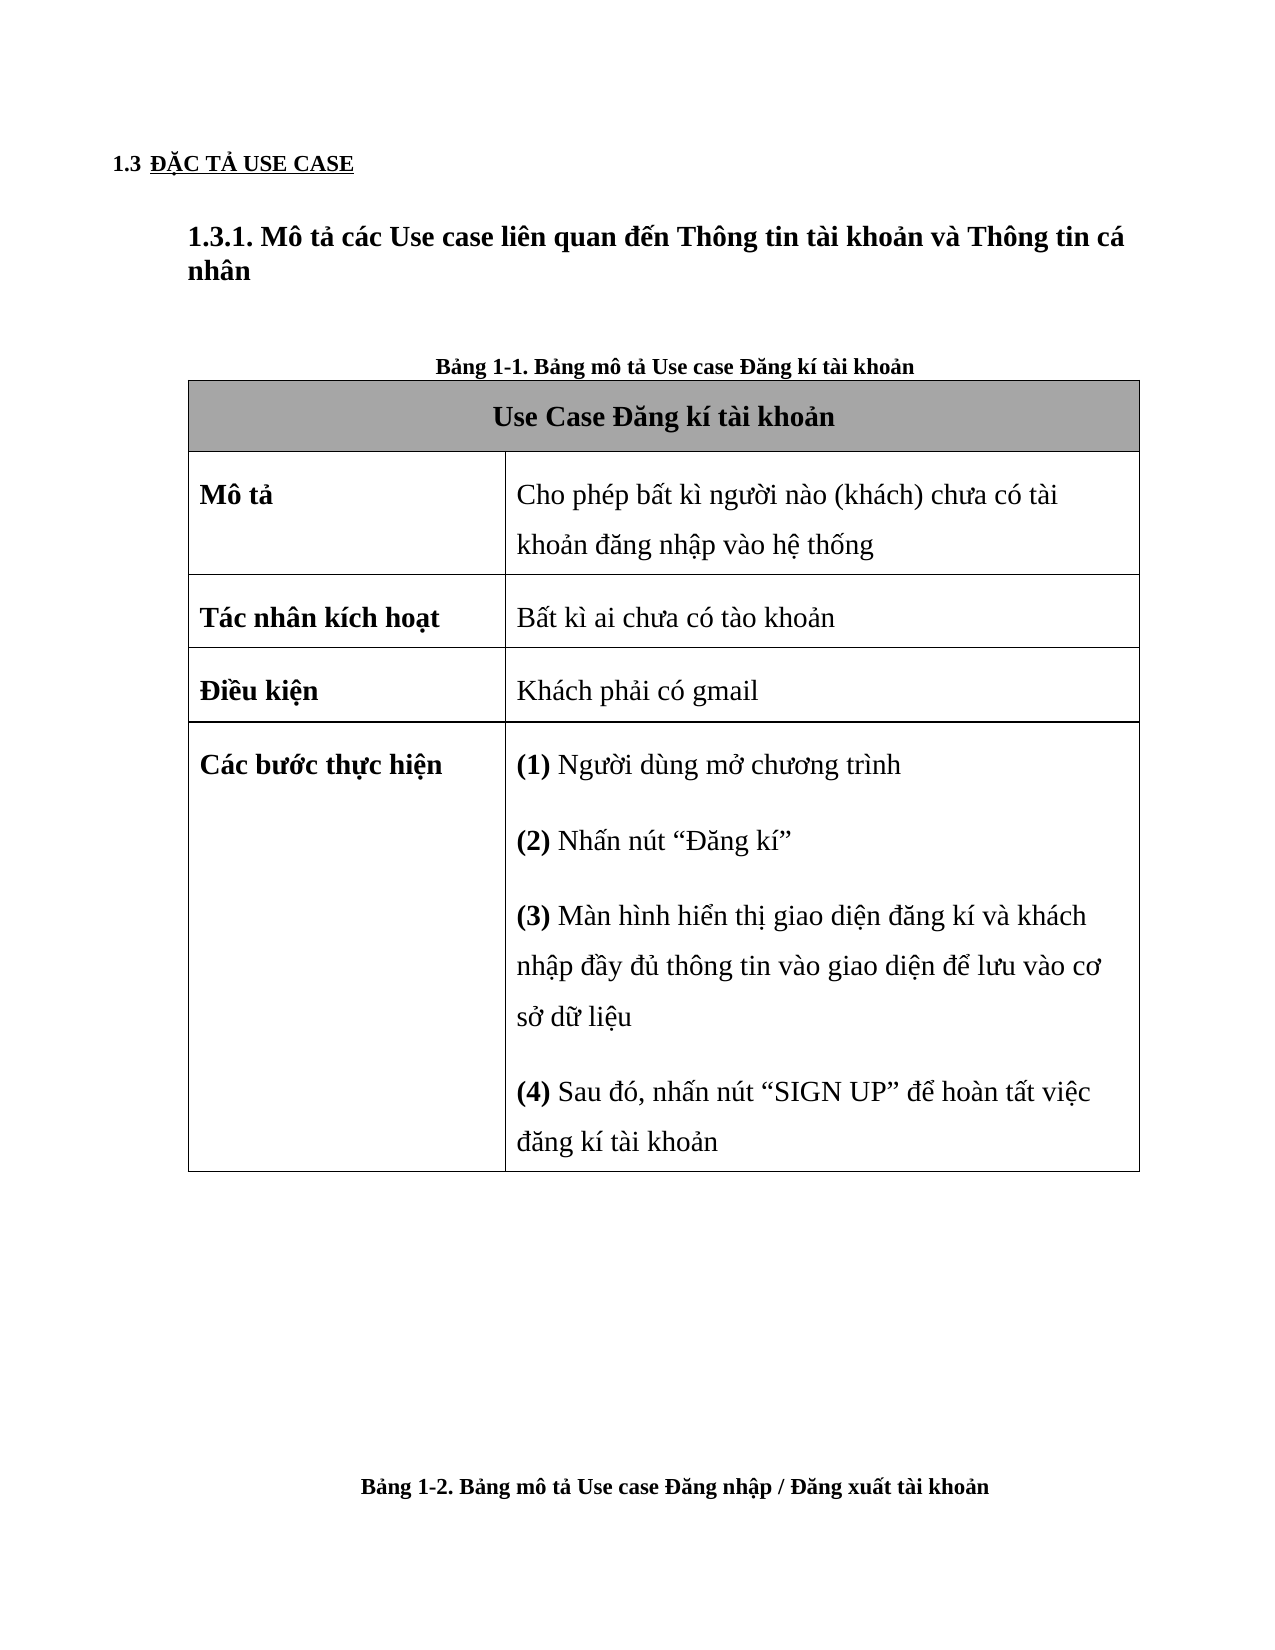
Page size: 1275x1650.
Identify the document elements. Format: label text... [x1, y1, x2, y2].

table_cell Điều kiện [189, 648, 505, 721]
table_cell Tác nhân kích hoạt [189, 575, 505, 647]
table_cell Khách phải có gmail [506, 648, 1139, 721]
text Bảng 1-2. Bảng mô tả Use case Đăng nhập / Đăng xuất tài khoản [187, 1473, 1162, 1500]
table_cell Các bước thực hiện [189, 723, 505, 1171]
table_header Use Case Đăng kí tài khoản [189, 381, 1139, 451]
table_cell Bất kì ai chưa có tào khoản [506, 575, 1139, 647]
list ĐẶC TẢ USE CASE [112, 150, 1162, 176]
table_cell Mô tả [189, 452, 505, 574]
table_cell Cho phép bất kì người nào (khách) chưa có tài khoản đăng nhập vào hệ thống [506, 452, 1139, 574]
text 1.3.1. Mô tả các Use case liên quan đến Thông tin tài khoản và Thông tin cá nhân [187, 219, 1162, 286]
table_cell (1) Người dùng mở chương trình (2) Nhấn nút “Đăng kí” (3) Màn hình hiển thị giao diện đăng kí và khách nhập đầy đủ thông tin vào giao diện để lưu vào cơ sở dữ liệu (4) Sau đó, nhấn nút “SIGN UP” để hoàn tất việc đăng kí tài khoản [506, 723, 1139, 1171]
text Bảng 1-1. Bảng mô tả Use case Đăng kí tài khoản [187, 353, 1162, 380]
